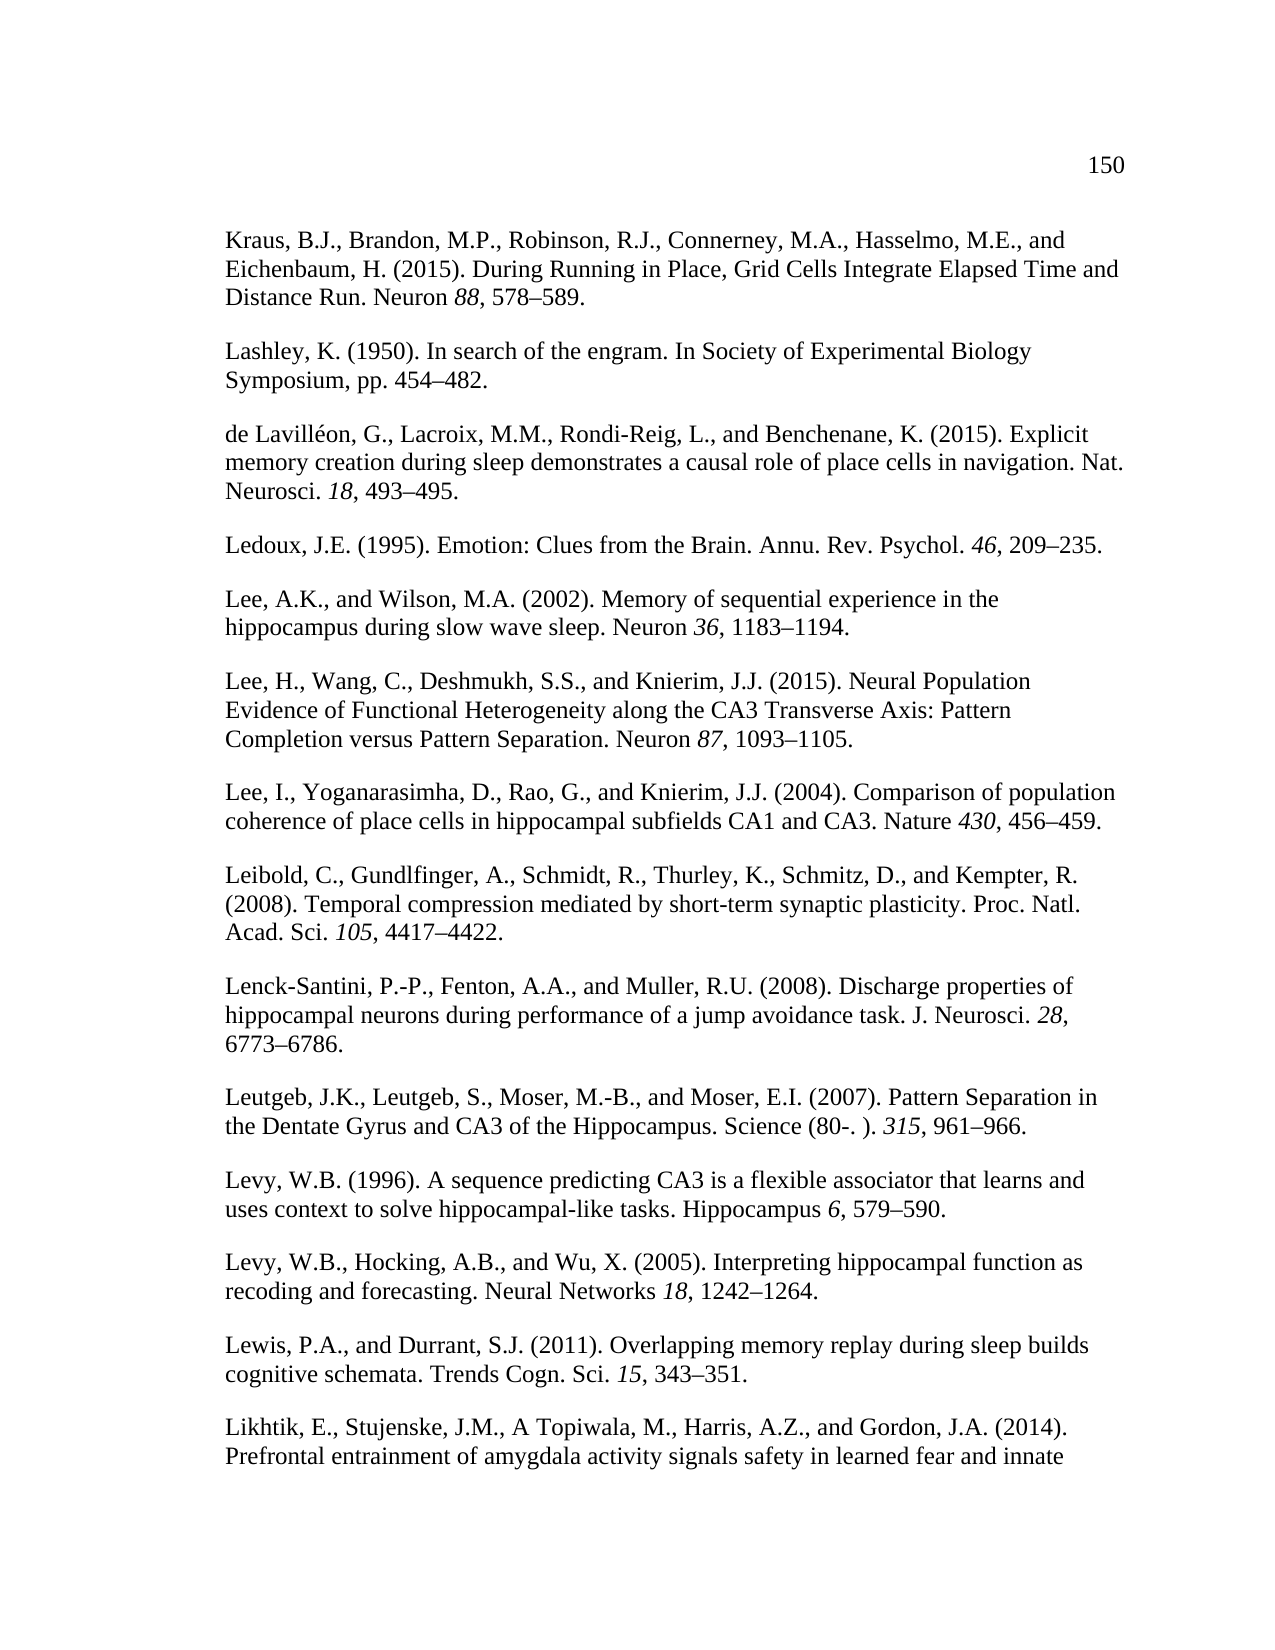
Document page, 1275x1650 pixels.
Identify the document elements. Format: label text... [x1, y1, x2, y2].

text Lashley, K. (1950). In search of the engram. In Society of Experimental Biology Symposium, pp. 454–482. [225, 336, 1125, 394]
text Kraus, B.J., Brandon, M.P., Robinson, R.J., Connerney, M.A., Hasselmo, M.E., and Eichenbaum, H. (2015). During Running in Place, Grid Cells Integrate Elapsed Time and Distance Run. Neuron 88, 578–589. [225, 225, 1125, 311]
text Levy, W.B. (1996). A sequence predicting CA3 is a flexible associator that learns and uses context to solve hippocampal-like tasks. Hippocampus 6, 579–590. [225, 1165, 1125, 1222]
text Leibold, C., Gundlfinger, A., Schmidt, R., Thurley, K., Schmitz, D., and Kempter, R. (2008). Temporal compression mediated by short-term synaptic plasticity. Proc. Natl. Acad. Sci. 105, 4417–4422. [225, 860, 1125, 946]
text Lenck-Santini, P.-P., Fenton, A.A., and Muller, R.U. (2008). Discharge properties of hippocampal neurons during performance of a jump avoidance task. J. Neurosci. 28, 6773–6786. [225, 971, 1125, 1057]
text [225, 1412, 1125, 1470]
text Lee, A.K., and Wilson, M.A. (2002). Memory of sequential experience in the hippocampus during slow wave sleep. Neuron 36, 1183–1194. [225, 584, 1125, 641]
text Lewis, P.A., and Durrant, S.J. (2011). Overlapping memory replay during sleep builds cognitive schemata. Trends Cogn. Sci. 15, 343–351. [225, 1330, 1125, 1387]
text Levy, W.B., Hocking, A.B., and Wu, X. (2005). Interpreting hippocampal function as recoding and forecasting. Neural Networks 18, 1242–1264. [225, 1247, 1125, 1305]
text Ledoux, J.E. (1995). Emotion: Clues from the Brain. Annu. Rev. Psychol. 46, 209–235. [225, 530, 1125, 559]
text Leutgeb, J.K., Leutgeb, S., Moser, M.-B., and Moser, E.I. (2007). Pattern Separation in the Dentate Gyrus and CA3 of the Hippocampus. Science (80-. ). 315, 961–966. [225, 1082, 1125, 1140]
text de Lavilléon, G., Lacroix, M.M., Rondi-Reig, L., and Benchenane, K. (2015). Explicit memory creation during sleep demonstrates a causal role of place cells in navigation. Nat. Neurosci. 18, 493–495. [225, 419, 1125, 505]
text Lee, I., Yoganarasimha, D., Rao, G., and Knierim, J.J. (2004). Comparison of population coherence of place cells in hippocampal subfields CA1 and CA3. Nature 430, 456–459. [225, 777, 1125, 835]
text Lee, H., Wang, C., Deshmukh, S.S., and Knierim, J.J. (2015). Neural Population Evidence of Functional Heterogeneity along the CA3 Transverse Axis: Pattern Completion versus Pattern Separation. Neuron 87, 1093–1105. [225, 666, 1125, 752]
